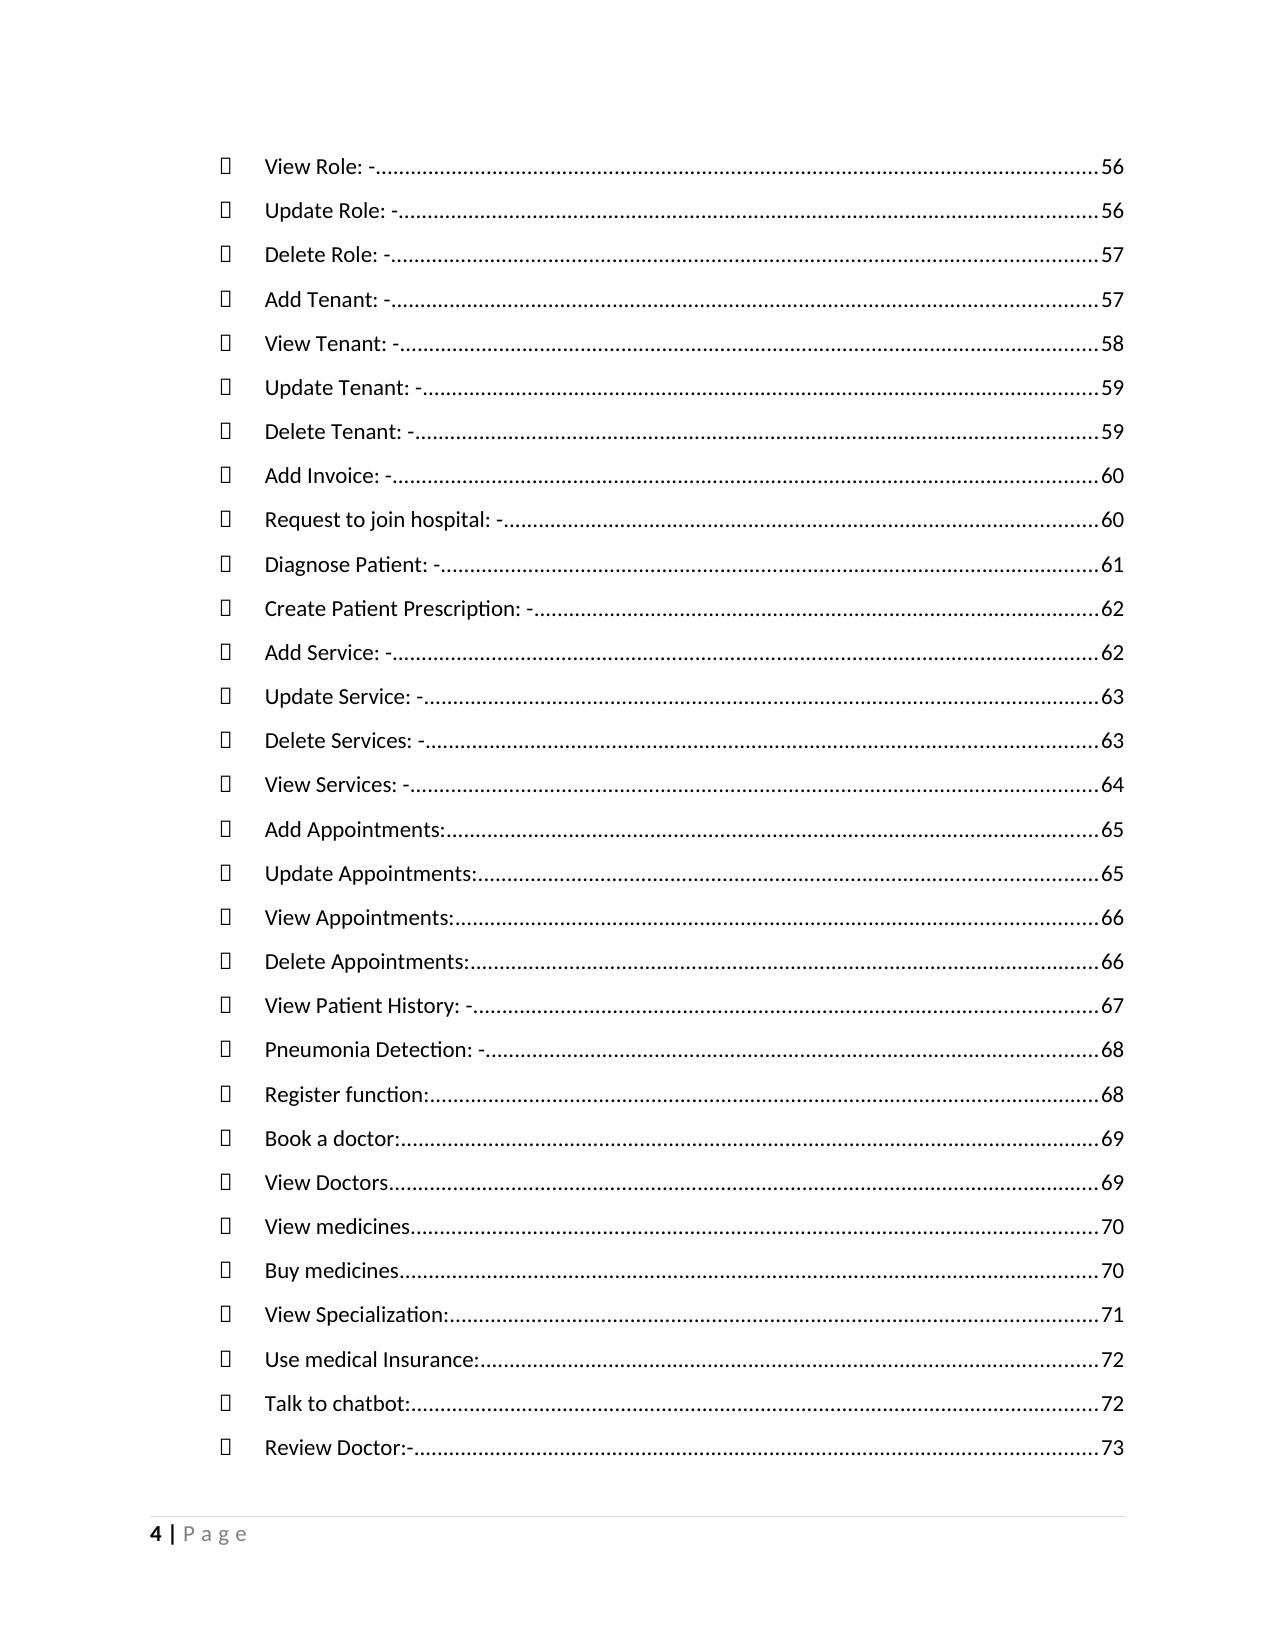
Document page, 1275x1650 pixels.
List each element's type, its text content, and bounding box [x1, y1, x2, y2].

text  Add Appointments: 65 [219, 812, 1125, 844]
text  Delete Services: - 63 [219, 724, 1125, 755]
text  Delete Tenant: - 59 [219, 415, 1125, 446]
text  Talk to chatbot: 72 [219, 1387, 1125, 1418]
text  Create Patient Prescription: - 62 [219, 592, 1125, 623]
text  Diagnose Patient: - 61 [219, 547, 1125, 579]
text  View Specialization: 71 [219, 1298, 1125, 1329]
text  View Doctors 69 [219, 1166, 1125, 1197]
text  Delete Role: - 57 [219, 238, 1125, 269]
text  Update Appointments: 65 [219, 857, 1125, 888]
text  Buy medicines 70 [219, 1254, 1125, 1285]
text  Book a doctor: 69 [219, 1122, 1125, 1153]
text  Pneumonia Detection: - 68 [219, 1033, 1125, 1064]
text  Request to join hospital: - 60 [219, 503, 1125, 534]
text  View medicines 70 [219, 1210, 1125, 1241]
text  Update Tenant: - 59 [219, 371, 1125, 402]
text  Delete Appointments: 66 [219, 945, 1125, 976]
text  View Patient History: - 67 [219, 989, 1125, 1020]
text  Use medical Insurance: 72 [219, 1342, 1125, 1374]
text  Add Service: - 62 [219, 636, 1125, 667]
text  Register function: 68 [219, 1077, 1125, 1109]
text  View Role: - 56 [219, 150, 1125, 181]
text  Add Invoice: - 60 [219, 459, 1125, 490]
text  View Appointments: 66 [219, 901, 1125, 932]
text  Update Role: - 56 [219, 194, 1125, 225]
text  View Tenant: - 58 [219, 327, 1125, 358]
text  View Services: - 64 [219, 768, 1125, 799]
text  Review Doctor:- 73 [219, 1431, 1125, 1462]
text  Add Tenant: - 57 [219, 282, 1125, 314]
text  Update Service: - 63 [219, 680, 1125, 711]
